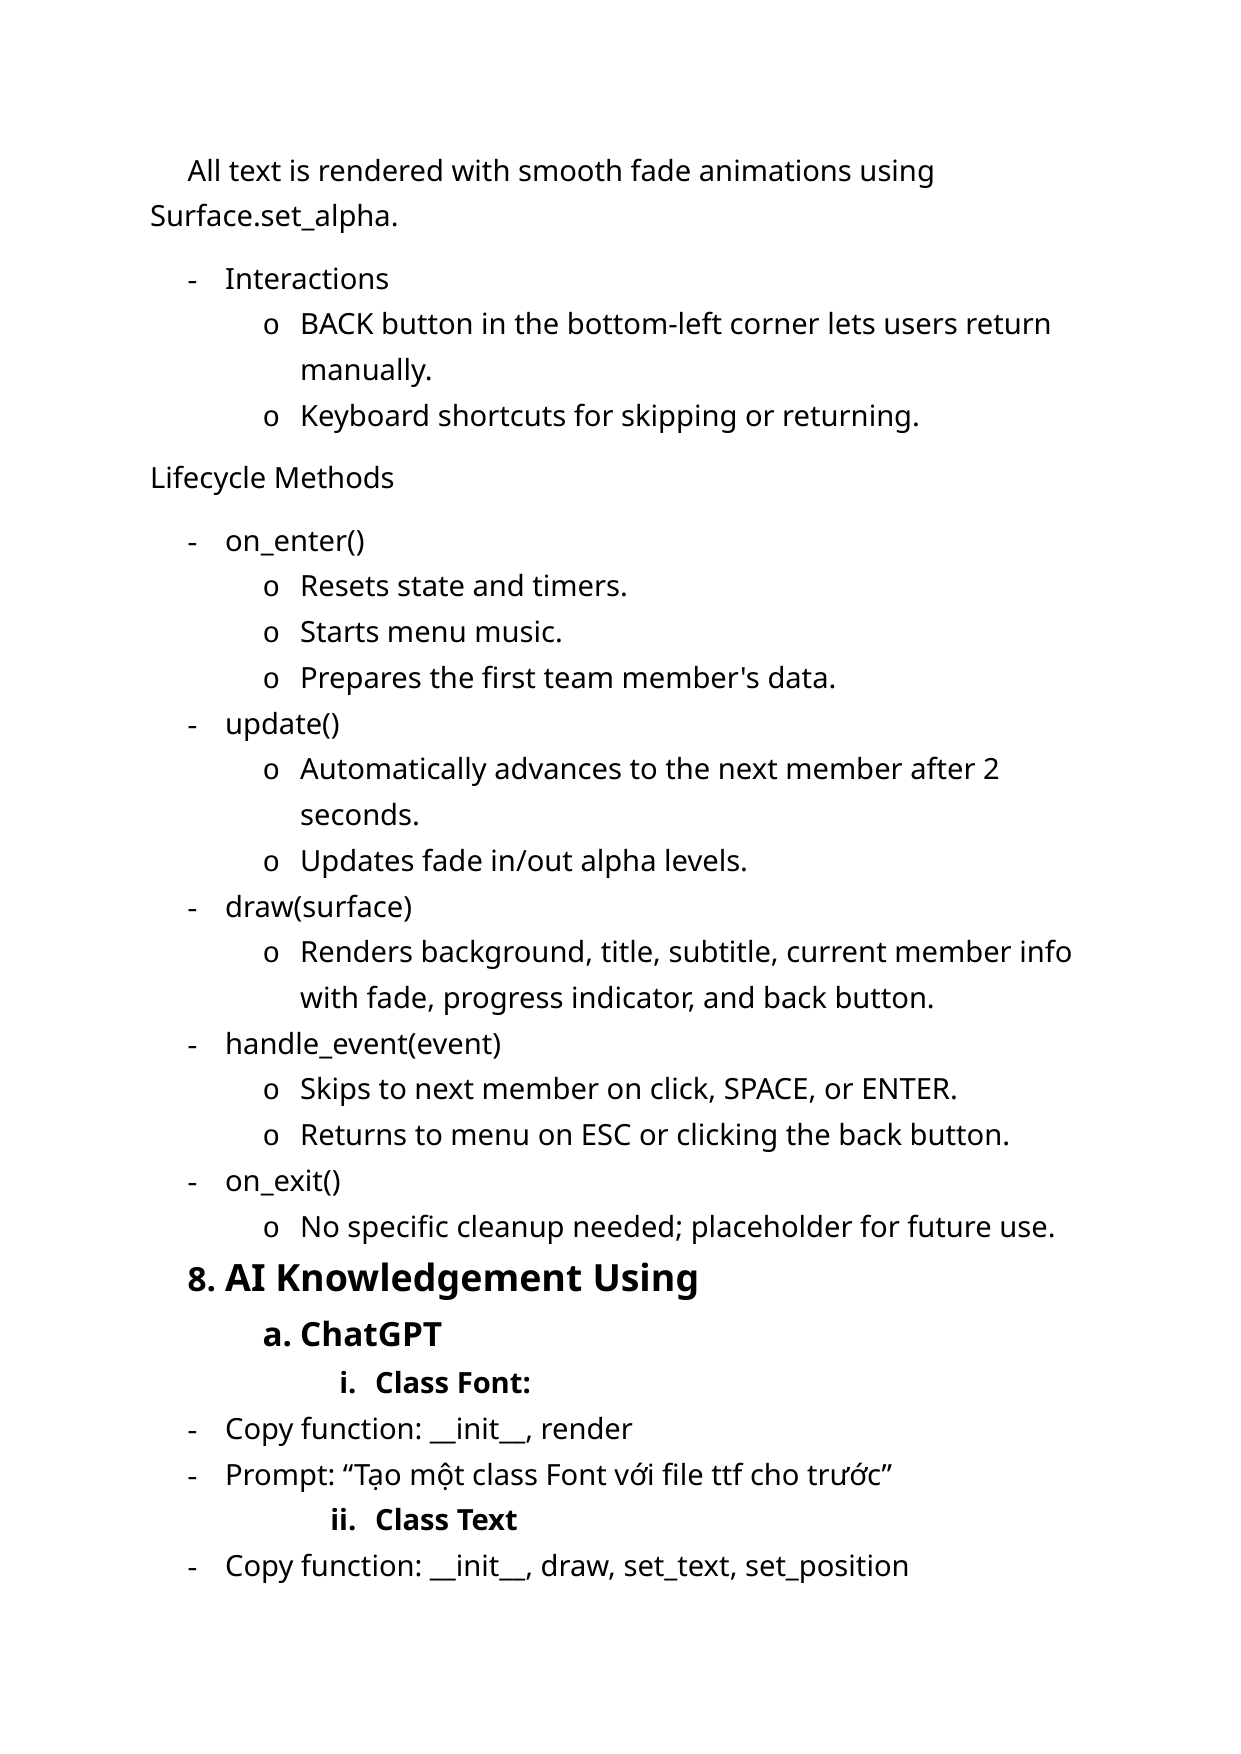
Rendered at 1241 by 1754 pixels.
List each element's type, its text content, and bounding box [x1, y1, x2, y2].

list on_enter() [187, 520, 1090, 559]
list Starts menu music. [262, 611, 1090, 651]
list handle_event(event) [187, 1023, 1090, 1063]
text All text is rendered with smooth fade animations using Surface.set_alpha. [150, 150, 1090, 235]
list BACK button in the bottom-left corner lets users return manually. [262, 303, 1090, 389]
list update() [187, 703, 1090, 743]
list Copy function: __init__, render [187, 1408, 1090, 1448]
list Prepares the first team member's data. [262, 657, 1090, 697]
list Resets state and timers. [262, 565, 1090, 605]
list No specific cleanup needed; placeholder for future use. [262, 1206, 1090, 1246]
list Class Font: [356, 1362, 1090, 1402]
list Interactions [187, 258, 1090, 298]
list draw(surface) [187, 886, 1090, 926]
list AI Knowledgement Using [187, 1252, 1090, 1303]
list Skips to next member on click, SPACE, or ENTER. [262, 1068, 1090, 1108]
list Keyboard shortcuts for skipping or returning. [262, 395, 1090, 435]
list Returns to menu on ESC or clicking the back button. [262, 1114, 1090, 1154]
list on_exit() [187, 1160, 1090, 1200]
list Renders background, title, subtitle, current member info with fade, progress indicator, and back button. [262, 931, 1090, 1017]
list Copy function: __init__, draw, set_text, set_position [187, 1545, 1090, 1585]
list Automatically advances to the next member after 2 seconds. [262, 748, 1090, 834]
list Prompt: “Tạo một class Font với file ttf cho trước” [187, 1454, 1090, 1493]
list ChatGPT [262, 1310, 1090, 1356]
text Lifecycle Methods [150, 457, 1090, 497]
list Class Text [356, 1499, 1090, 1539]
list Updates fade in/out alpha levels. [262, 840, 1090, 880]
